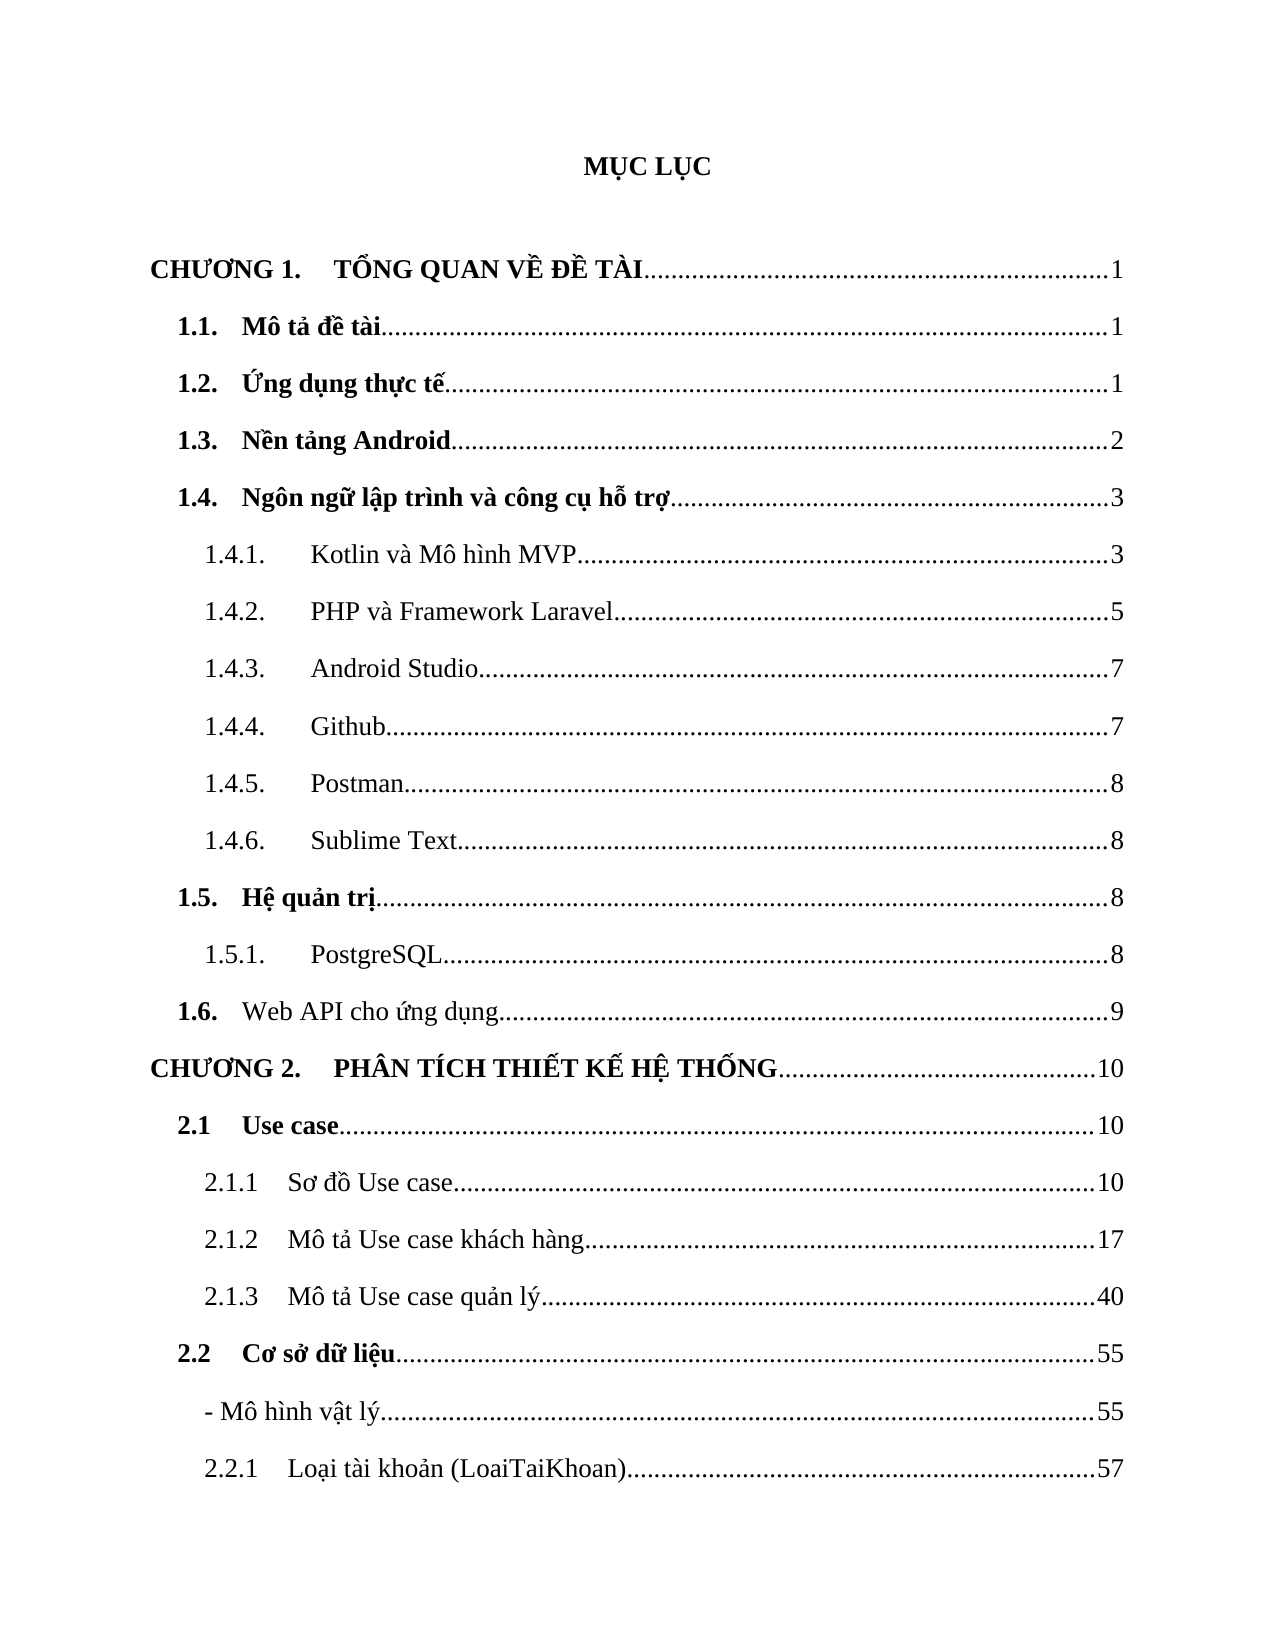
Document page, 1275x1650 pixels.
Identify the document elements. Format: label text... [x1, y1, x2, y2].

text MỤC LỤC [150, 150, 1145, 181]
